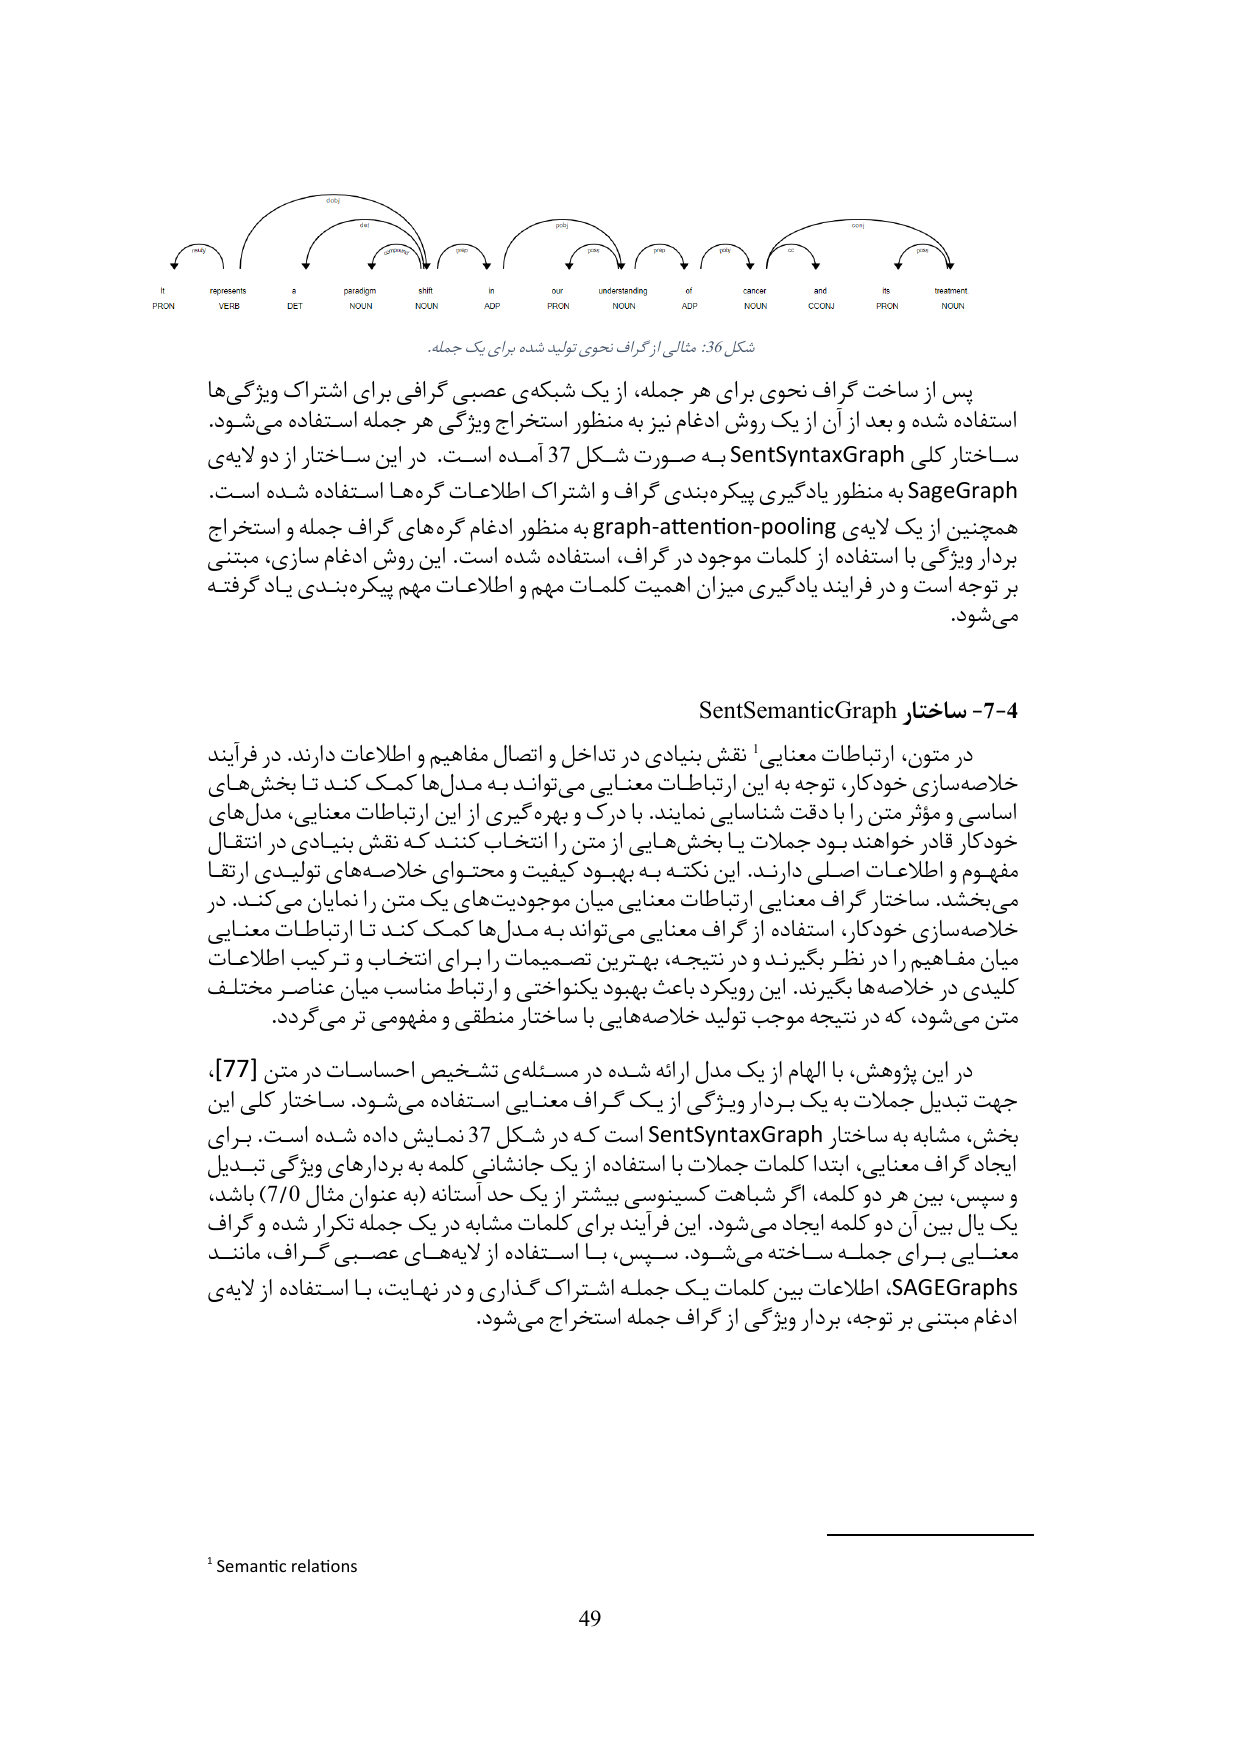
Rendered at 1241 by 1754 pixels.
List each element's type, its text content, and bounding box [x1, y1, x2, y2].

picture [146, 177, 974, 322]
text شکل 36: مثالی از گراف نحوی تولید شده برای یک جمله. [207, 340, 1018, 359]
text در متون، ارتباطات معنایی نقش بنیادی در تداخل و اتصال مفاهیم و اطلاعات دارند. در فرآیند خلاصه‌سازی خودکار، توجه به این ارتباطات معنایی می‌تواند به مدل‌ها کمک کند تا بخش‌های اساسی و مؤثر متن را با دقت شناسایی نمایند. با درک و بهره‌گیری از این ارتباطات معنایی، مدل‌های خودکار قادر خواهند بود جملات یا بخش‌هایی از متن را انتخاب کنند که نقش بنیادی در انتقال مفهوم و اطلاعات اصلی دارند. این نکته به بهبود کیفیت و محتوای خلاصه‌های تولیدی ارتقا می‌بخشد. ساختار گراف معنایی ارتباطات معنایی میان موجودیت‌های یک متن را نمایان می‌کند. در خلاصه‌سازی خودکار، استفاده از گراف معنایی می‌تواند به مدل‌ها کمک کند تا ارتباطات معنایی میان مفاهیم را در نظر بگیرند و در نتیجه، بهترین تصمیمات را برای انتخاب و ترکیب اطلاعات کلیدی در خلاصه‌ها بگیرند. این رویکرد باعث بهبود یکنواختی و ارتباط مناسب میان عناصر مختلف متن می‌شود، که در نتیجه موجب تولید خلاصه‌هایی با ساختار منطقی و مفهومی تر می‌گردد. [207, 743, 1018, 1033]
text در این پژوهش، با الهام از یک مدل ارائه شده در مسئله‌ی تشخیص احساسات در متن [77]، جهت تبدیل جملات به یک بردار ویژگی از یک گراف معنایی استفاده می‌شود. ساختار کلی این بخش، مشابه به ساختار SentSyntaxGraph است که در شکل 37 نمایش داده شده است. برای ایجاد گراف معنایی، ابتدا کلمات جملات با استفاده از یک جانشانی کلمه به بردارهای ویژگی تبدیل و سپس، بین هر دو کلمه، اگر شباهت کسینوسی بیشتر از یک حد آستانه (به عنوان مثال 7/0) باشد، یک یال بین آن دو کلمه ایجاد می‌شود. این فرآیند برای کلمات مشابه در یک جمله تکرار شده و گراف معنایی برای جمله ساخته می‌شود. سپس، با استفاده از لایه‌های عصبی گراف، مانند SAGEGraphs، اطلاعات بین کلمات یک جمله اشتراک گذاری و در نهایت، با استفاده از لایه‌ی ادغام مبتنی بر توجه، بردار ویژگی از گراف جمله استخراج می‌شود. [207, 1052, 1018, 1334]
text پس از ساخت گراف نحوی برای هر جمله، از یک شبکه‌ی عصبی گرافی برای اشتراک ویژگی‌ها استفاده شده و بعد از آن از یک روش ادغام نیز به منظور استخراج ویژگی هر جمله استفاده می‌شود. ساختار کلی SentSyntaxGraph به صورت شکل 37 آمده است. در این ساختار از دو لایه‌ی SageGraph به منظور یادگیری پیکره‌بندی گراف و اشتراک اطلاعات گره‌ها استفاده شده است. همچنین از یک لایه‌ی graph-attention-pooling به منظور ادغام گره‌های گراف جمله و استخراج بردار ویژگی با استفاده از کلمات موجود در گراف، استفاده شده است. این روش ادغام سازی، مبتنی بر توجه است و در فرایند یادگیری میزان اهمیت کلمات مهم و اطلاعات مهم پیکره‌بندی یاد گرفته می‌شود. [207, 380, 1018, 631]
subtitle 7-4- ساختار SentSemanticGraph [207, 699, 1018, 728]
